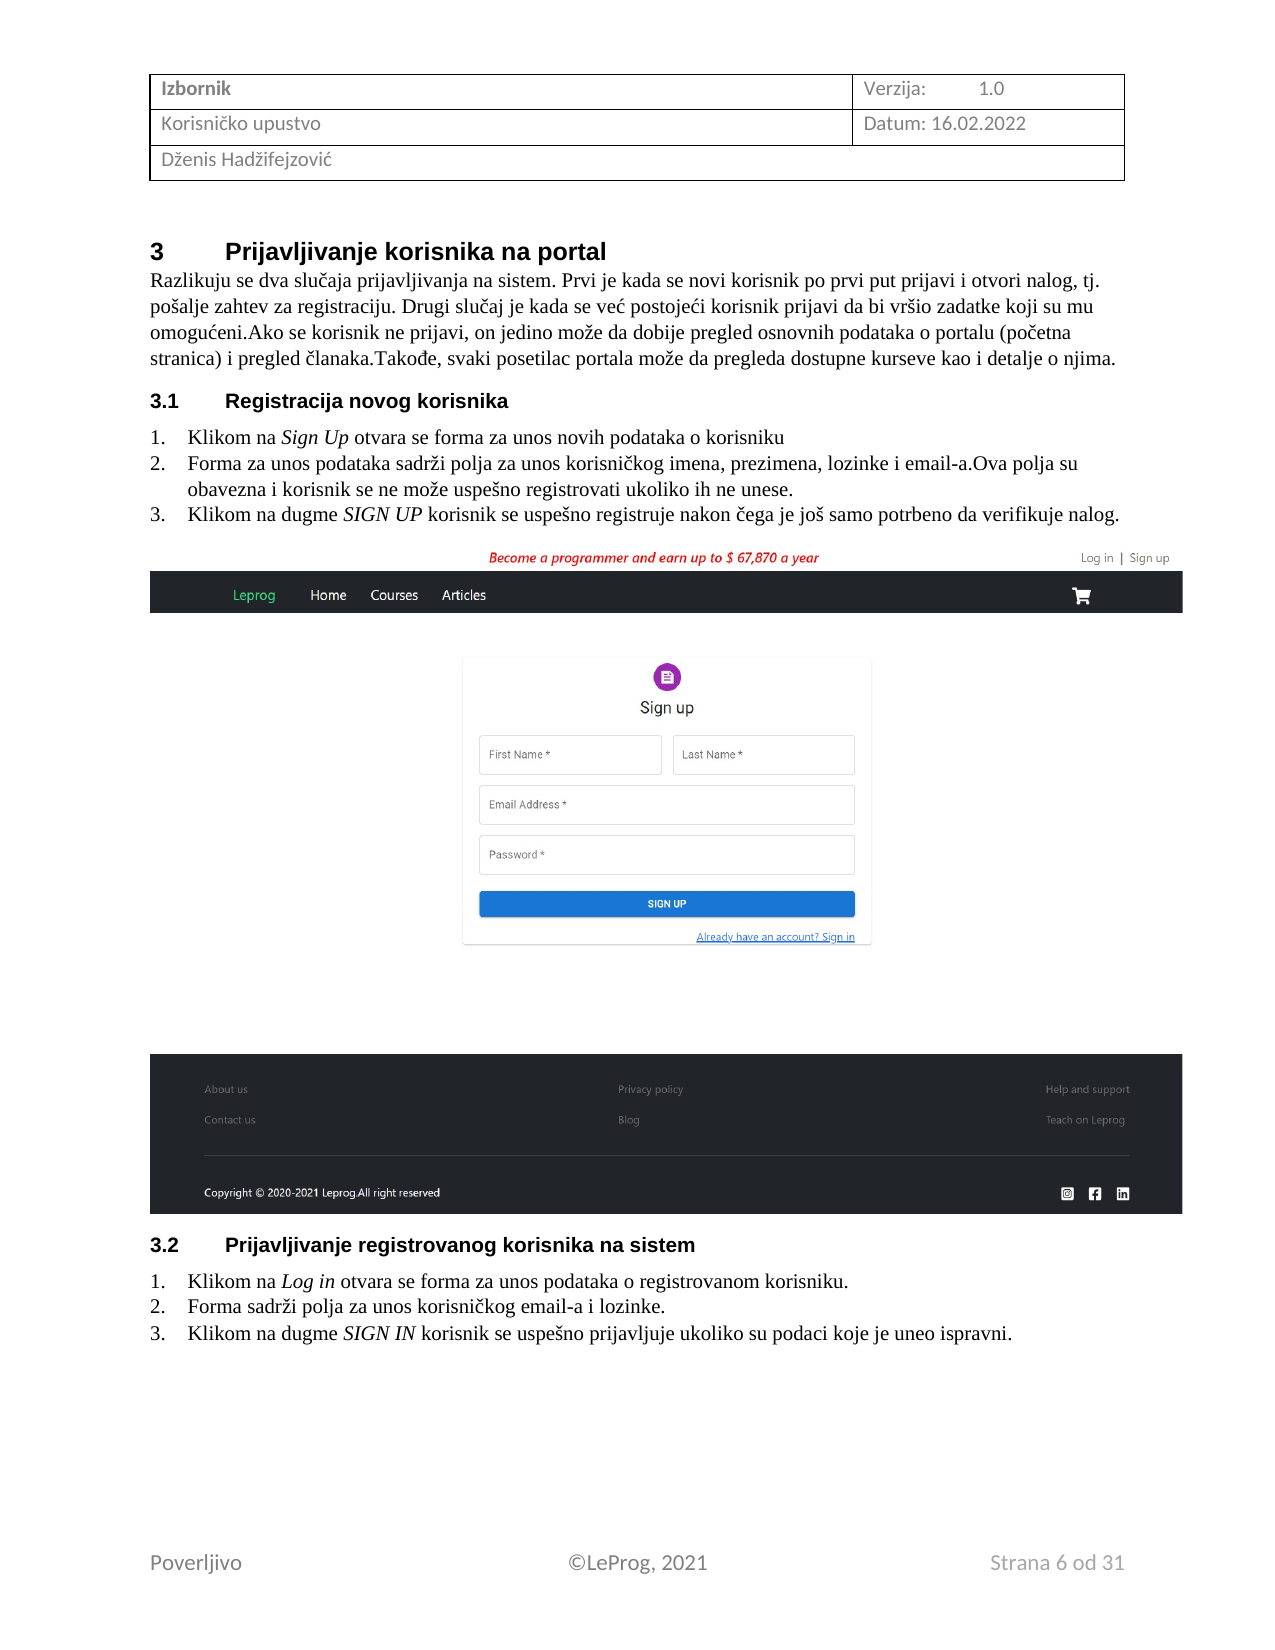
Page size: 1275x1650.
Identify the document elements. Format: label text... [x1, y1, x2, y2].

text Razlikuju se dva slučaja prijavljivanja na sistem. Prvi je kada se novi korisnik po prvi put prijavi i otvori nalog, tj. pošalje zahtev za registraciju. Drugi slučaj je kada se već postojeći korisnik prijavi da bi vršio zadatke koji su mu omogućeni.Ako se korisnik ne prijavi, on jedino može da dobije pregled osnovnih podataka o portalu (početna stranica) i pregled članaka.Takođe, svaki posetilac portala može da pregleda dostupne kurseve kao i detalje o njima. [150, 268, 1125, 370]
list Klikom na Sign Up otvara se forma za unos novih podataka o korisniku [150, 424, 1125, 449]
list Klikom na Log in otvara se forma za unos podataka o registrovanom korisniku. [150, 1268, 1125, 1293]
subtitle 3 Prijavljivanje korisnika na portal [150, 237, 1125, 266]
list Forma sadrži polja za unos korisničkog email-a i lozinke. [150, 1294, 1125, 1318]
subtitle 3.1 Registracija novog korisnika [150, 389, 1125, 413]
list Klikom na dugme SIGN UP korisnik se uspešno registruje nakon čega je još samo potrbeno da verifikuje nalog. [150, 502, 1125, 526]
list Klikom na dugme SIGN IN korisnik se uspešno prijavljuje ukoliko su podaci koje je uneo ispravni. [150, 1320, 1125, 1344]
list Forma za unos podataka sadrži polja za unos korisničkog imena, prezimena, lozinke i email-a.Ova polja su obavezna i korisnik se ne može uspešno registrovati ukoliko ih ne unese. [150, 451, 1125, 501]
picture [150, 545, 1183, 1214]
subtitle 3.2 Prijavljivanje registrovanog korisnika na sistem [150, 1233, 1125, 1257]
